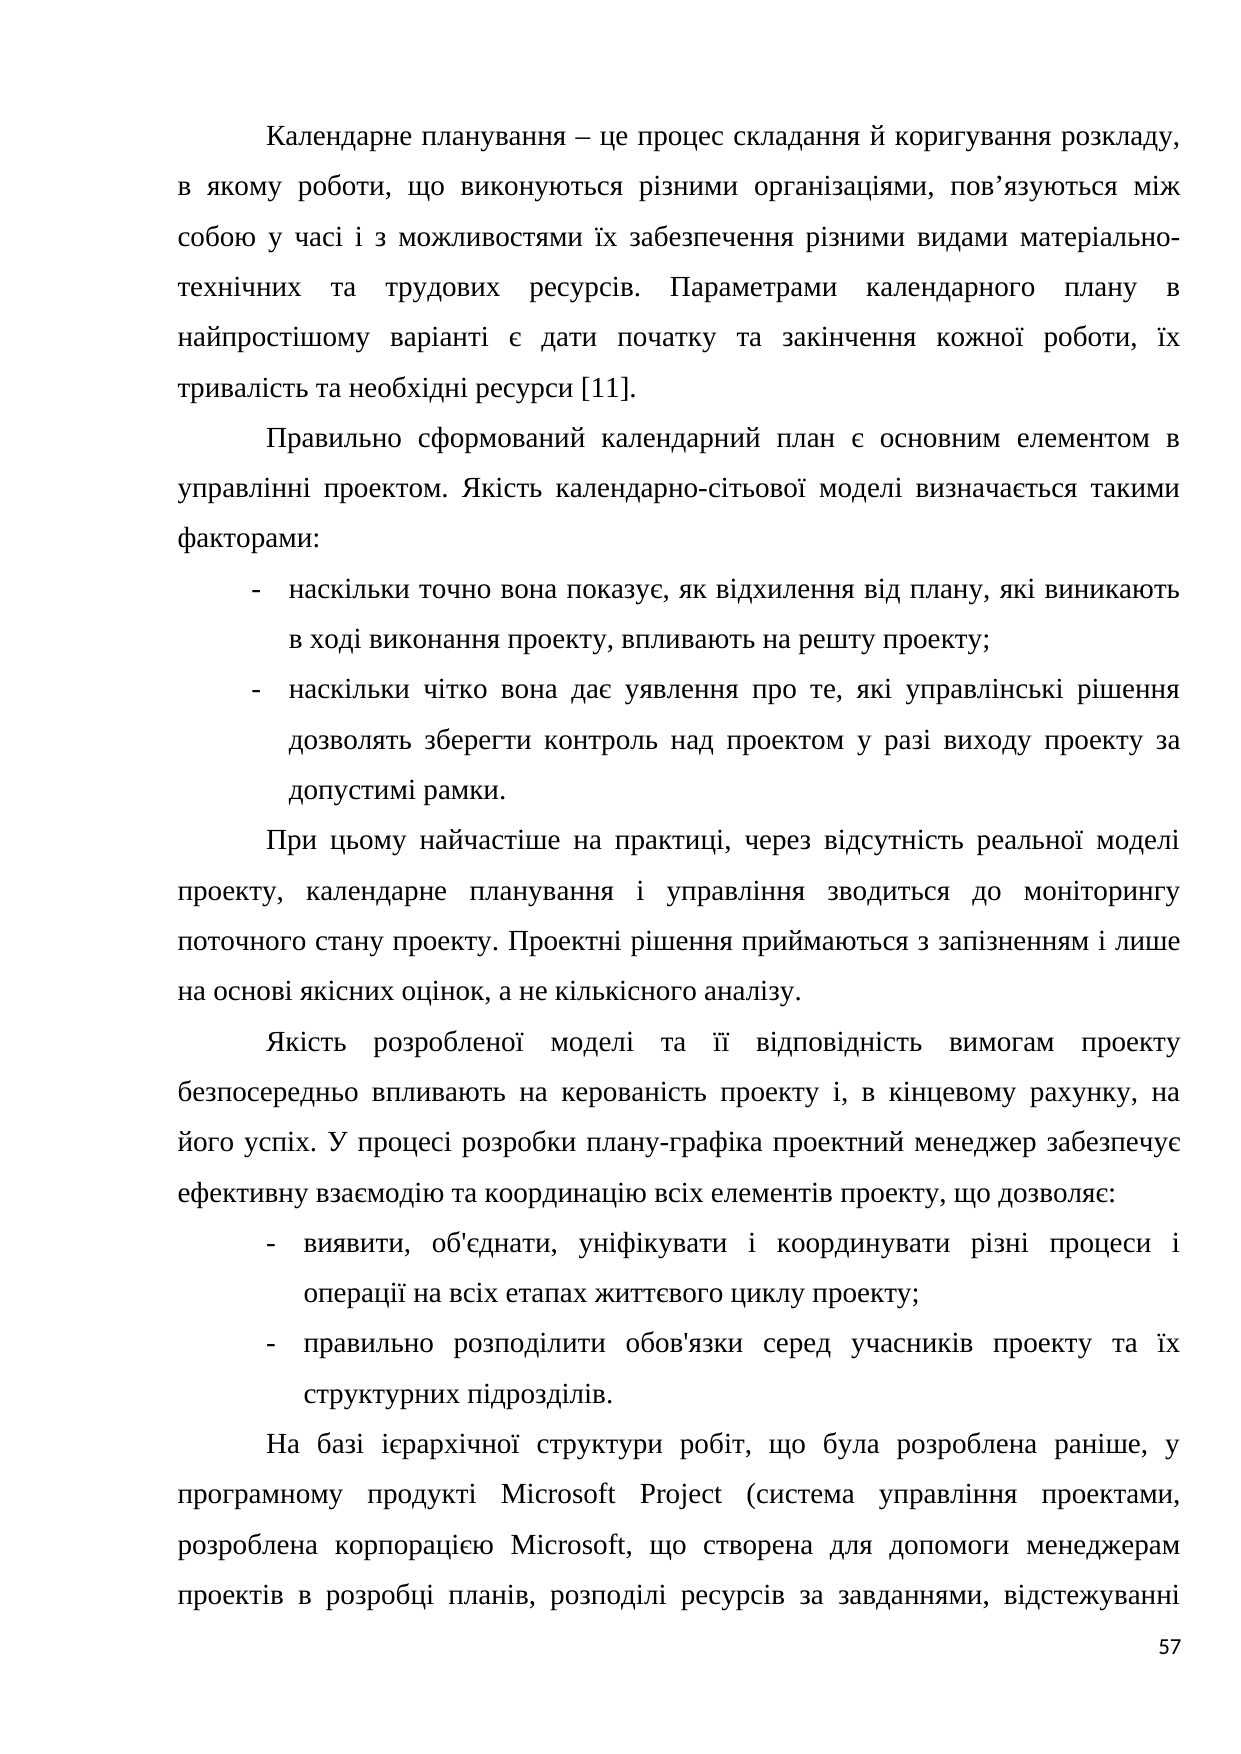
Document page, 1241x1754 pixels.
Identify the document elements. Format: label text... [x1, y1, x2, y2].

text При цьому найчастіше на практиці, через відсутність реальної моделі проекту, календарне планування і управління зводиться до моніторингу поточного стану проекту. Проектні рішення приймаються з запізненням і лише на основі якісних оцінок, а не кількісного аналізу. [177, 822, 1181, 1007]
list правильно розподілити обов'язки серед учасників проекту та їх структурних підрозділів. [266, 1326, 1181, 1409]
list наскільки чітко вона дає уявлення про те, які управлінські рішення дозволять зберегти контроль над проектом у разі виходу проекту за допустимі рамки. [251, 672, 1181, 806]
text Якість розробленої моделі та її відповідність вимогам проекту безпосередньо впливають на керованість проекту і, в кінцевому рахунку, на його успіх. У процесі розробки плану-графіка проектний менеджер забезпечує ефективну взаємодію та координацію всіх елементів проекту, що дозволяє: [177, 1024, 1181, 1208]
list наскільки точно вона показує, як відхилення від плану, які виникають в ході виконання проекту, впливають на решту проекту; [251, 571, 1181, 655]
list виявити, об'єднати, уніфікувати і координувати різні процеси і операції на всіх етапах життєвого циклу проекту; [266, 1225, 1181, 1309]
text Правильно сформований календарний план є основним елементом в управлінні проектом. Якість календарно-сітьової моделі визначається такими факторами: [177, 420, 1181, 554]
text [177, 1426, 1181, 1611]
text Календарне планування – це процес складання й коригування розкладу, в якому роботи, що виконуються різними організаціями, пов’язуються між собою у часі і з можливостями їх забезпечення різними видами матеріально-технічних та трудових ресурсів. Параметрами календарного плану в найпростішому варіанті є дати початку та закінчення кожної роботи, їх тривалість та необхідні ресурси [11]. [177, 118, 1181, 403]
